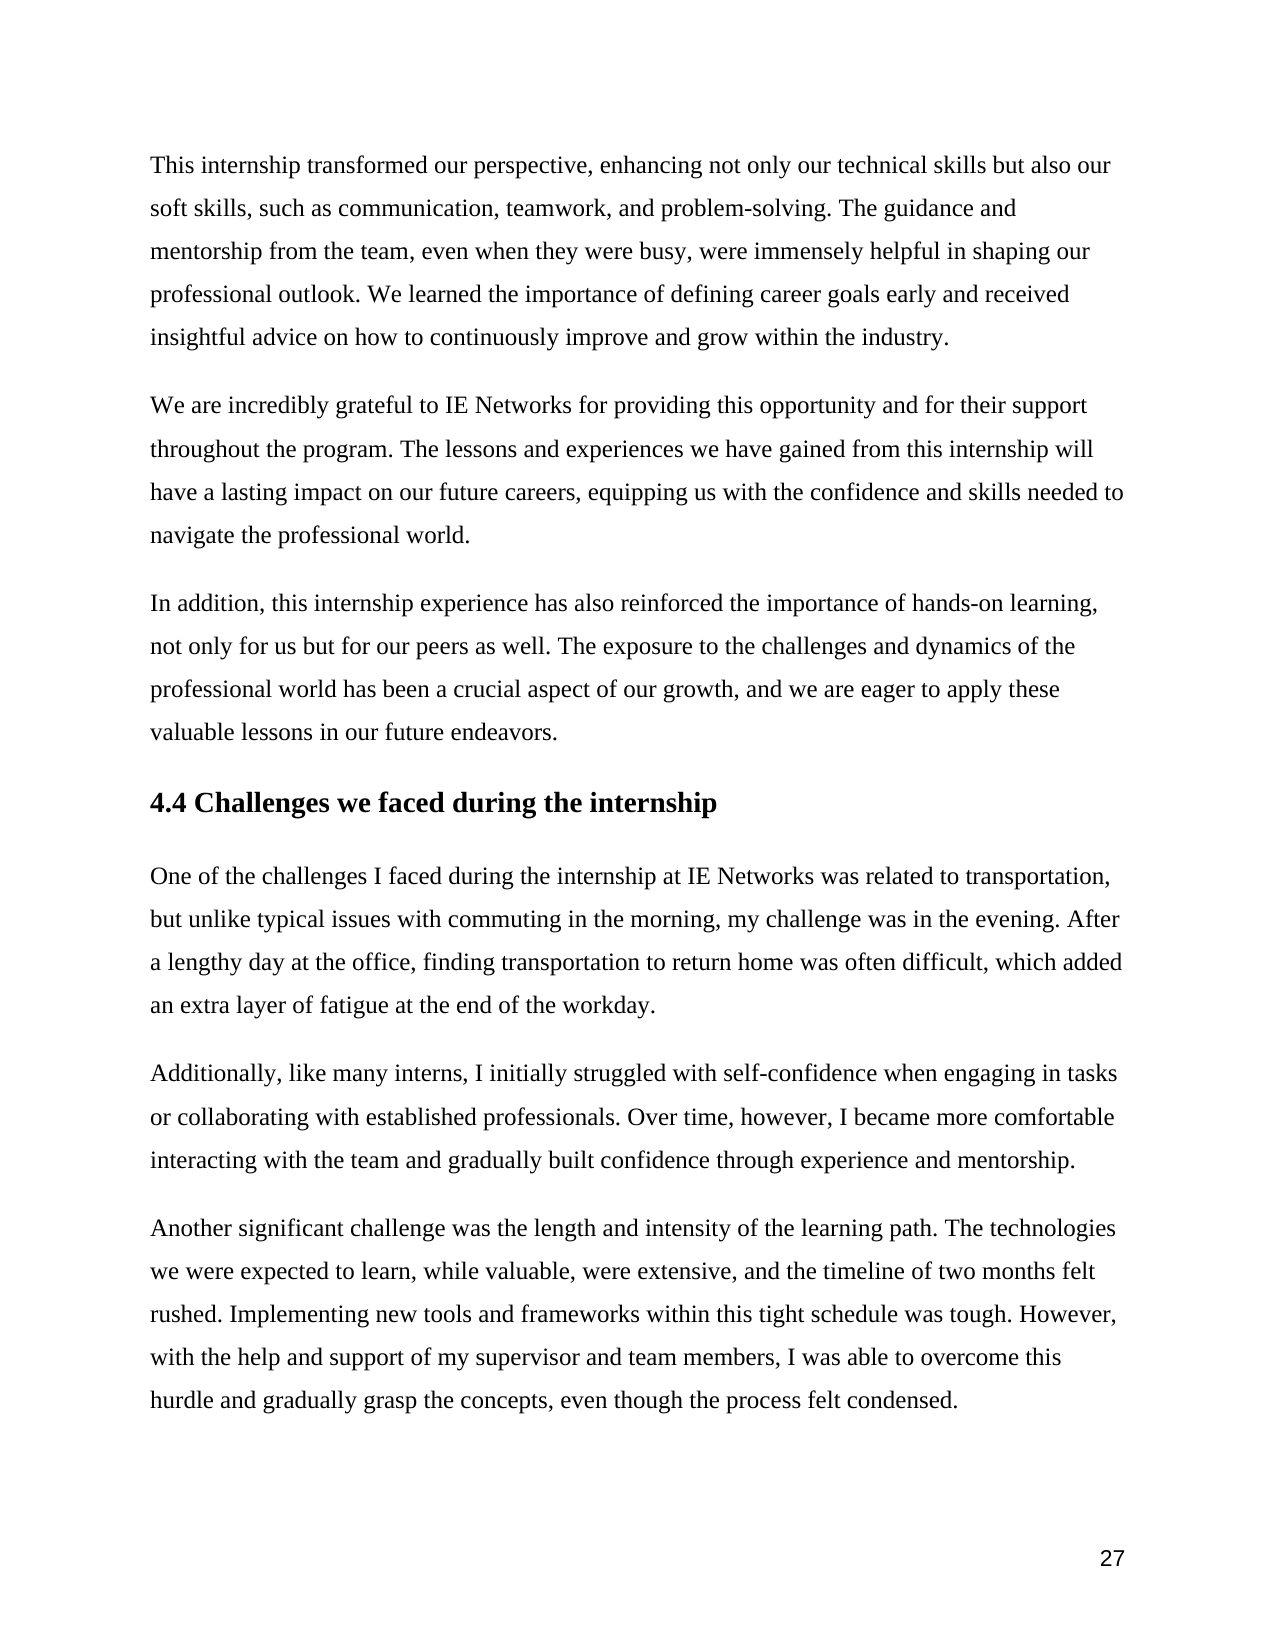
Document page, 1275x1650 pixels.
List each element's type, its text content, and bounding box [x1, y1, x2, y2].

subtitle 4.4 Challenges we faced during the internship [150, 786, 1125, 819]
text One of the challenges I faced during the internship at IE Networks was related to transportation, but unlike typical issues with commuting in the morning, my challenge was in the evening. After a lengthy day at the office, finding transportation to return home was often difficult, which added an extra layer of fatigue at the end of the workday. [150, 861, 1125, 1019]
text This internship transformed our perspective, enhancing not only our technical skills but also our soft skills, such as communication, teamwork, and problem-solving. The guidance and mentorship from the team, even when they were busy, were immensely helpful in shaping our professional outlook. We learned the importance of defining career goals early and received insightful advice on how to continuously improve and grow within the industry. [150, 150, 1125, 351]
text Another significant challenge was the length and intensity of the learning path. The technologies we were expected to learn, while valuable, were extensive, and the timeline of two months felt rushed. Implementing new tools and frameworks within this tight schedule was tough. However, with the help and support of my supervisor and team members, I was able to overcome this hurdle and gradually grasp the concepts, even though the process felt condensed. [150, 1213, 1125, 1414]
text In addition, this internship experience has also reinforced the importance of hands-on learning, not only for us but for our peers as well. The exposure to the challenges and dynamics of the professional world has been a crucial aspect of our growth, and we are eager to apply these valuable lessons in our future endeavors. [150, 588, 1125, 746]
text We are incredibly grateful to IE Networks for providing this opportunity and for their support throughout the program. The lessons and experiences we have gained from this internship will have a lasting impact on our future careers, equipping us with the confidence and skills needed to navigate the professional world. [150, 391, 1125, 549]
text Additionally, like many interns, I initially struggled with self-confidence when engaging in tasks or collaborating with established professionals. Over time, however, I became more comfortable interacting with the team and gradually built confidence through experience and mentorship. [150, 1058, 1125, 1173]
